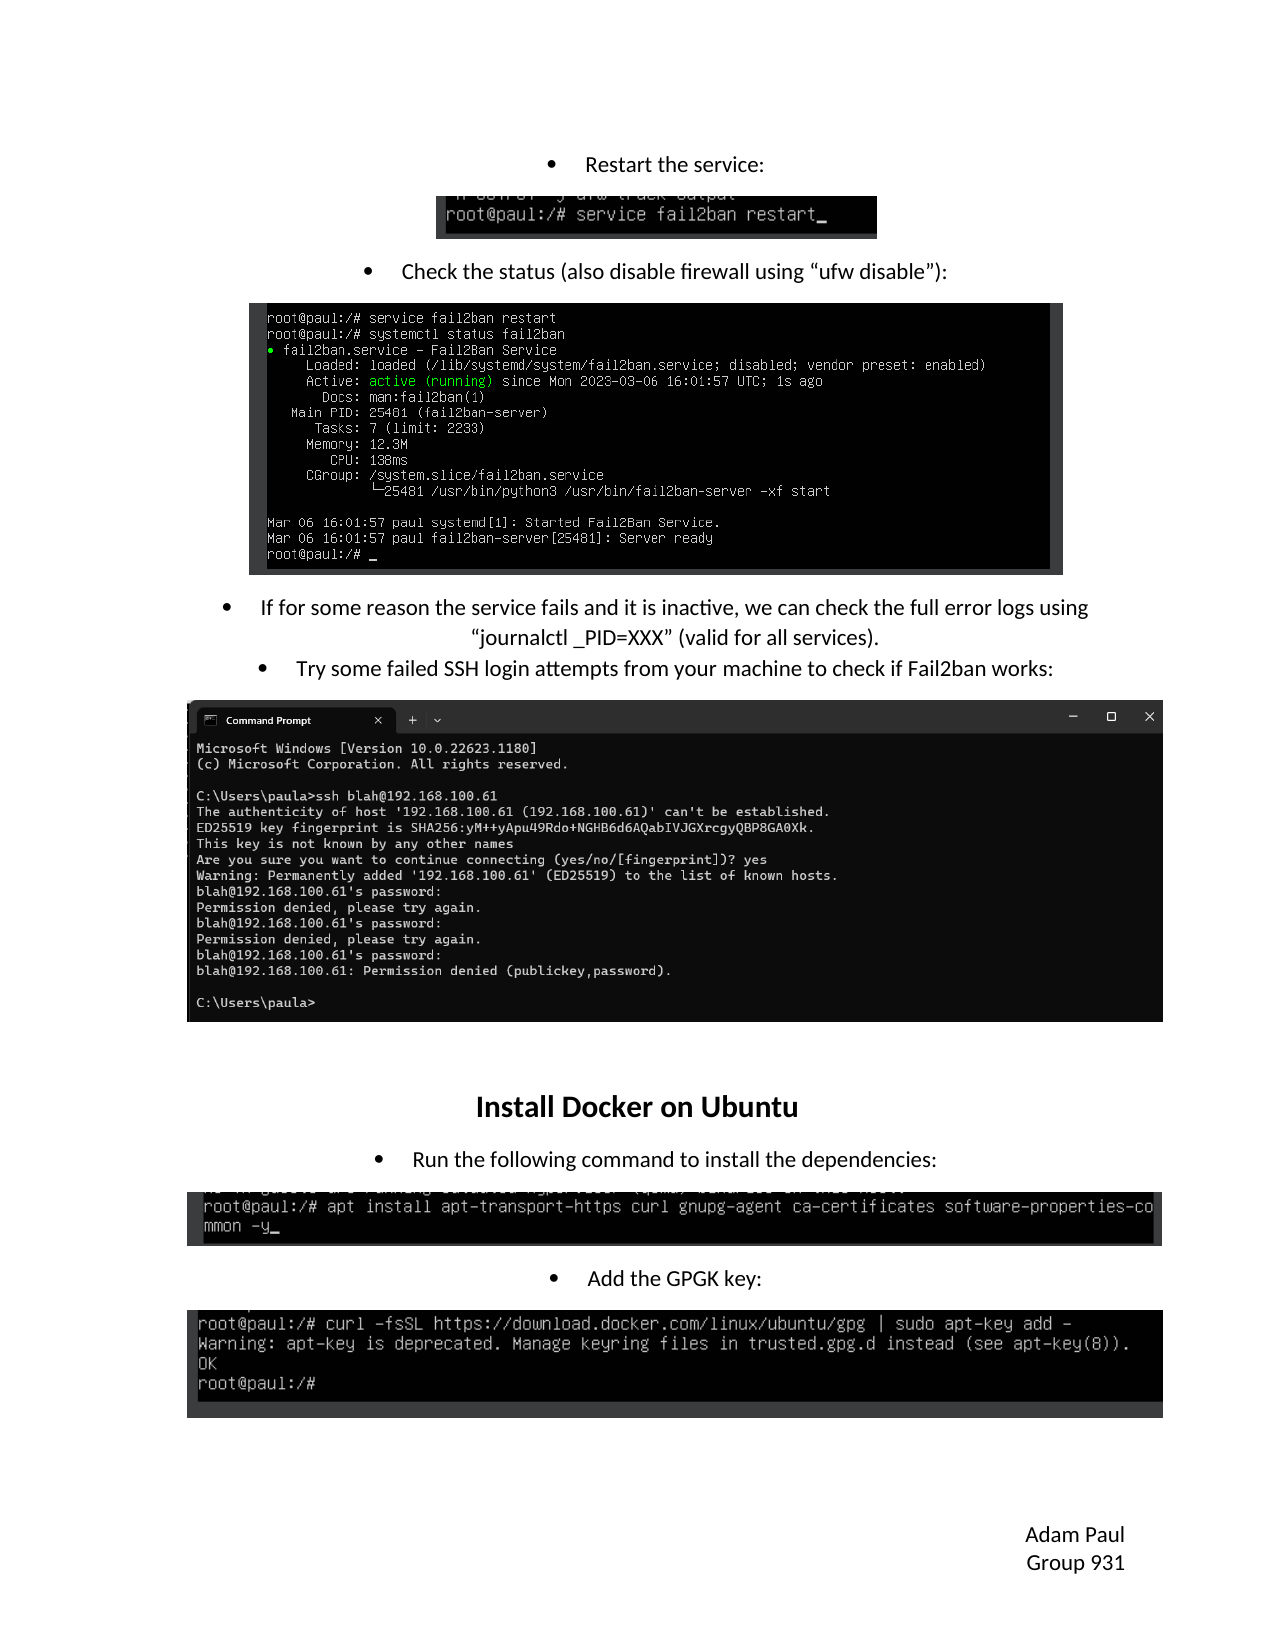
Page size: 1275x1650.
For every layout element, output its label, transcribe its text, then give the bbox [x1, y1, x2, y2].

text Install Docker on Ubuntu [150, 1087, 1125, 1126]
list Run the following command to install the dependencies: [187, 1145, 1125, 1173]
list If for some reason the service fails and it is inactive, we can check the full error logs using “journalctl _PID=XXX” (valid for all services). [187, 593, 1125, 651]
picture [436, 196, 877, 239]
picture [249, 303, 1063, 575]
list Restart the service: [187, 150, 1125, 178]
list Add the GPGK key: [187, 1264, 1125, 1292]
picture [187, 1192, 1162, 1246]
picture [187, 1310, 1163, 1418]
list Check the status (also disable firewall using “ufw disable”): [187, 257, 1125, 285]
picture [187, 700, 1163, 1022]
list Try some failed SSH login attempts from your machine to check if Fail2ban works: [187, 654, 1125, 682]
